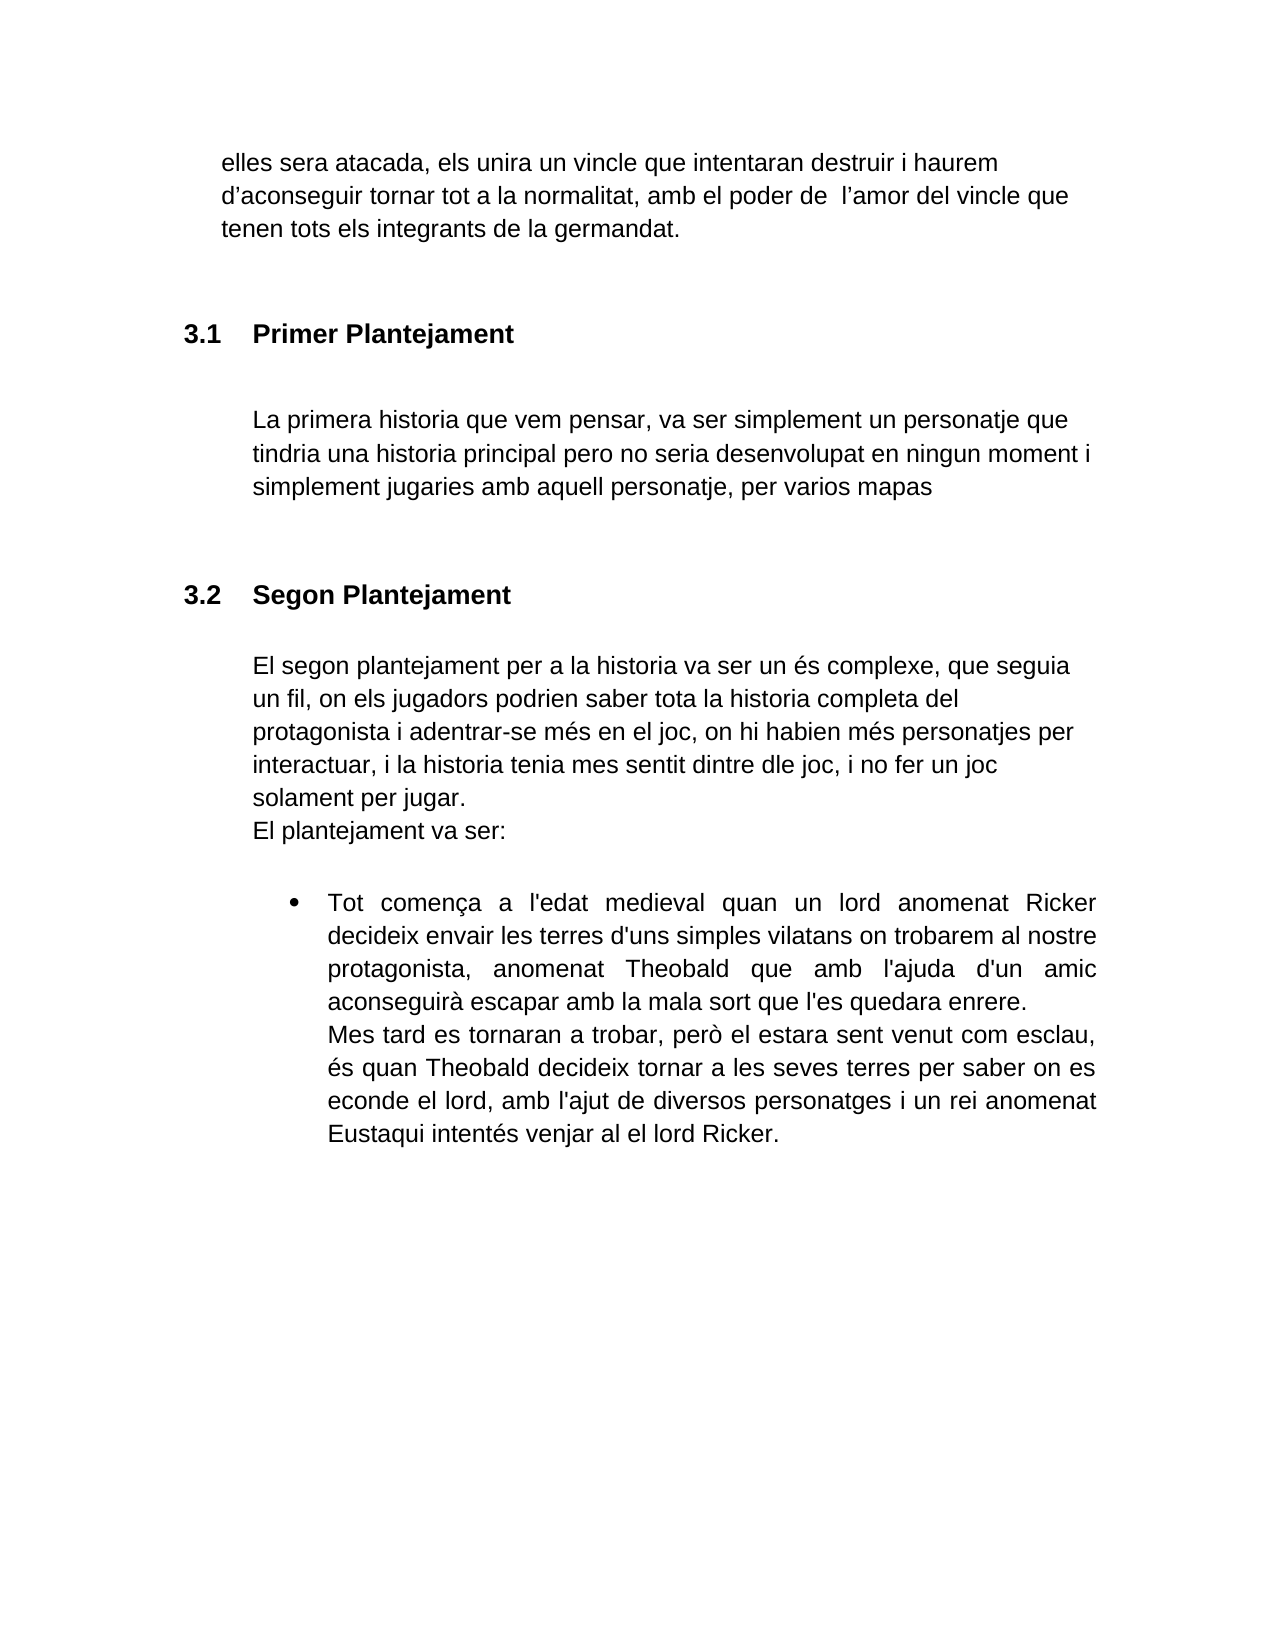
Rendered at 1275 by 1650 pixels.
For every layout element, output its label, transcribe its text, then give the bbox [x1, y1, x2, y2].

list El plantejament va ser: [252, 816, 1098, 845]
list El segon plantejament per a la historia va ser un és complexe, que seguia un fil, on els jugadors podrien saber tota la historia completa del protagonista i adentrar-se més en el joc, on hi habien més personatjes per interactuar, i la historia tenia mes sentit dintre dle joc, i no fer un joc solament per jugar. [252, 651, 1098, 812]
list Mes tard es tornaran a trobar, però el estara sent venut com esclau, és quan Theobald decideix tornar a les seves terres per saber on es econde el lord, amb l'ajut de diversos personatges i un rei anomenat Eustaqui intentés venjar al el lord Ricker. [327, 1020, 1098, 1148]
list Segon Plantejament [183, 579, 1098, 611]
text La primera historia que vem pensar, va ser simplement un personatje que tindria una historia principal pero no seria desenvolupat en ningun moment i simplement jugaries amb aquell personatje, per varios mapas [252, 406, 1098, 500]
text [221, 148, 1098, 242]
subtitle Primer Plantejament [183, 318, 1098, 350]
list Tot comença a l'edat medieval quan un lord anomenat Ricker decideix envair les terres d'uns simples vilatans on trobarem al nostre protagonista, anomenat Theobald que amb l'ajuda d'un amic aconseguirà escapar amb la mala sort que l'es quedara enrere. [290, 888, 1098, 1016]
